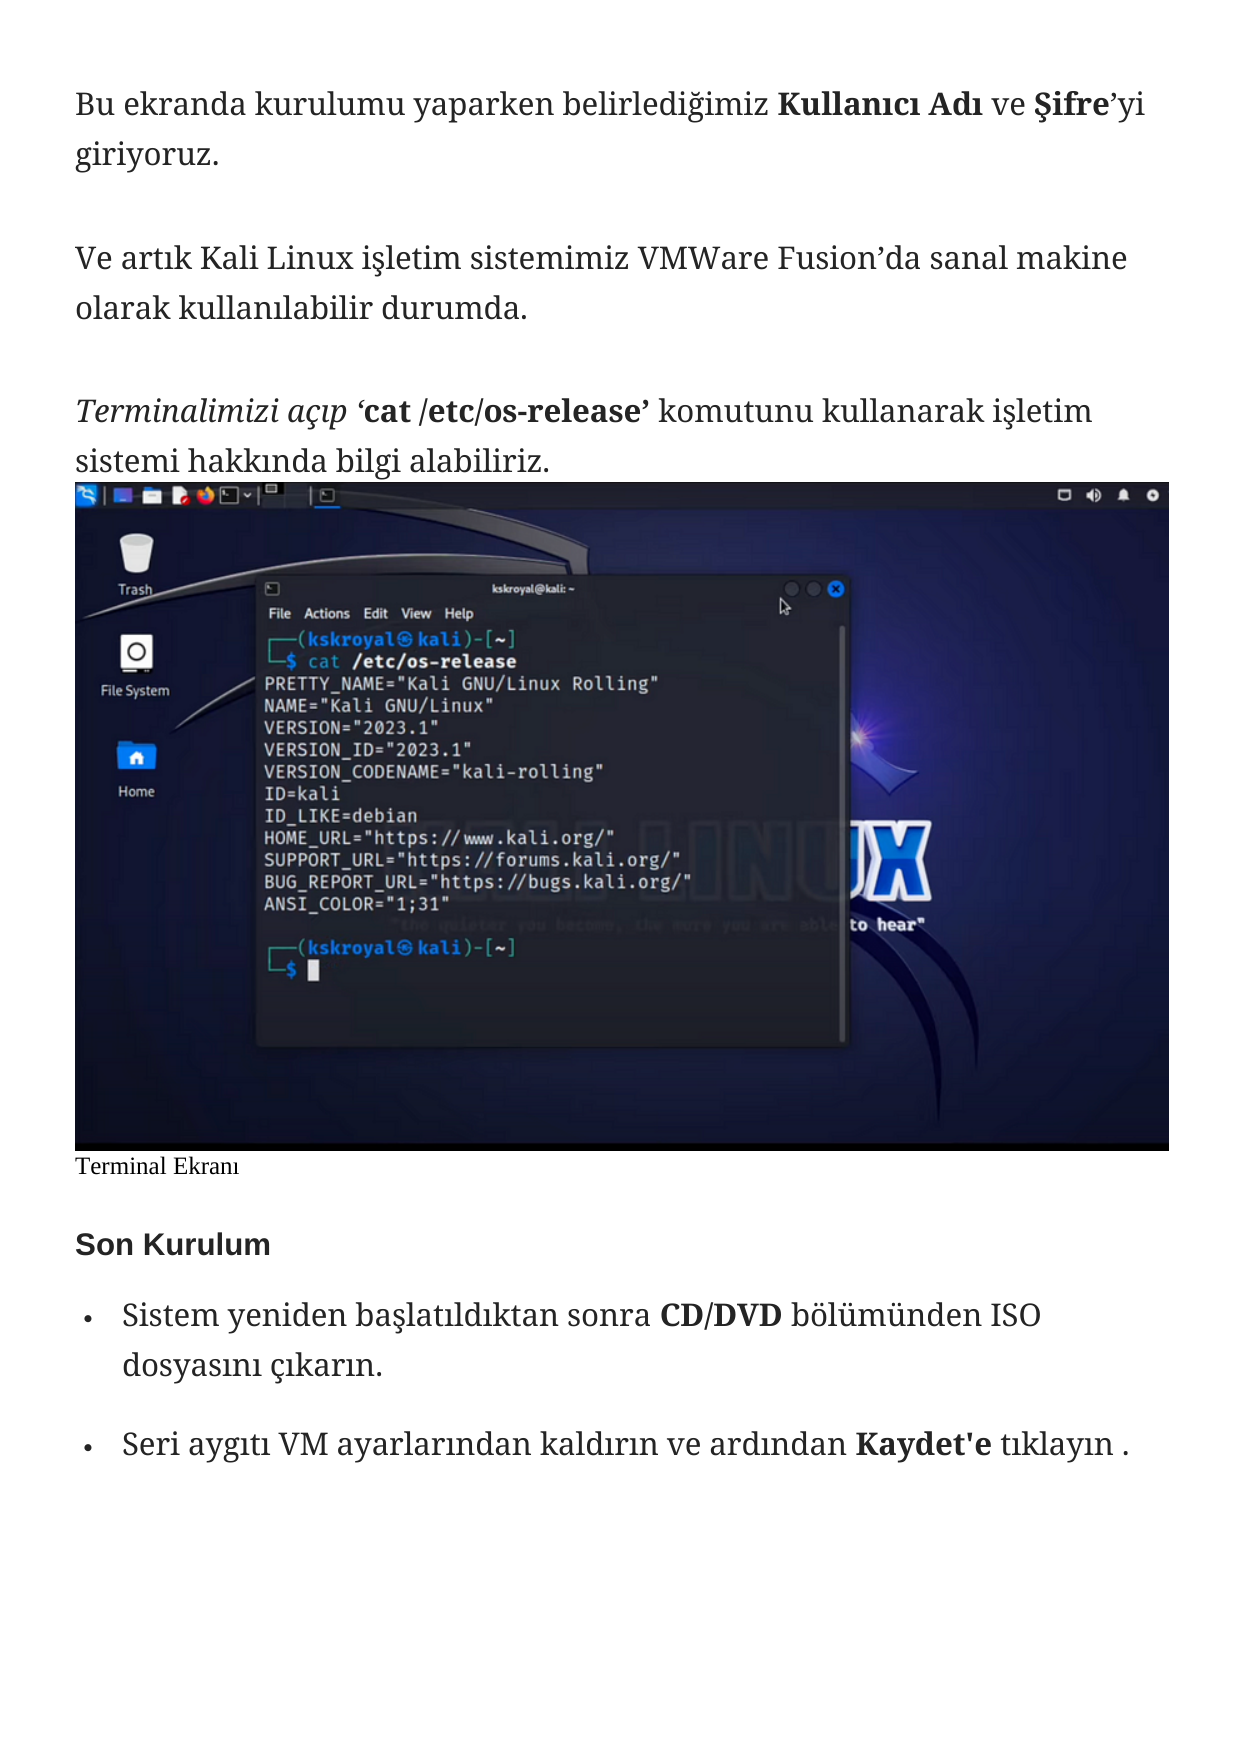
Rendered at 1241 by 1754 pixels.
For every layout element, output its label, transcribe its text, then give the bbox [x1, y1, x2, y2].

text Terminal Ekranı [75, 1151, 1165, 1179]
picture [75, 482, 1169, 1151]
text Ve artık Kali Linux işletim sistemimiz VMWare Fusion’da sanal makine olarak kullanılabilir durumda. [75, 228, 1165, 328]
list Sistem yeniden başlatıldıktan sonra CD/DVD bölümünden ISO dosyasını çıkarın. [84, 1286, 1165, 1386]
text Son Kurulum [75, 1225, 1165, 1262]
list Seri aygıtı VM ayarlarından kaldırın ve ardından Kaydet'e tıklayın . [84, 1414, 1165, 1464]
text Bu ekranda kurulumu yaparken belirlediğimiz Kullanıcı Adı ve Şifre’yi giriyoruz. [75, 75, 1165, 175]
text Terminalimizi açıp ‘cat /etc/os-release’ komutunu kullanarak işletim sistemi hakkında bilgi alabiliriz. [75, 382, 1165, 482]
